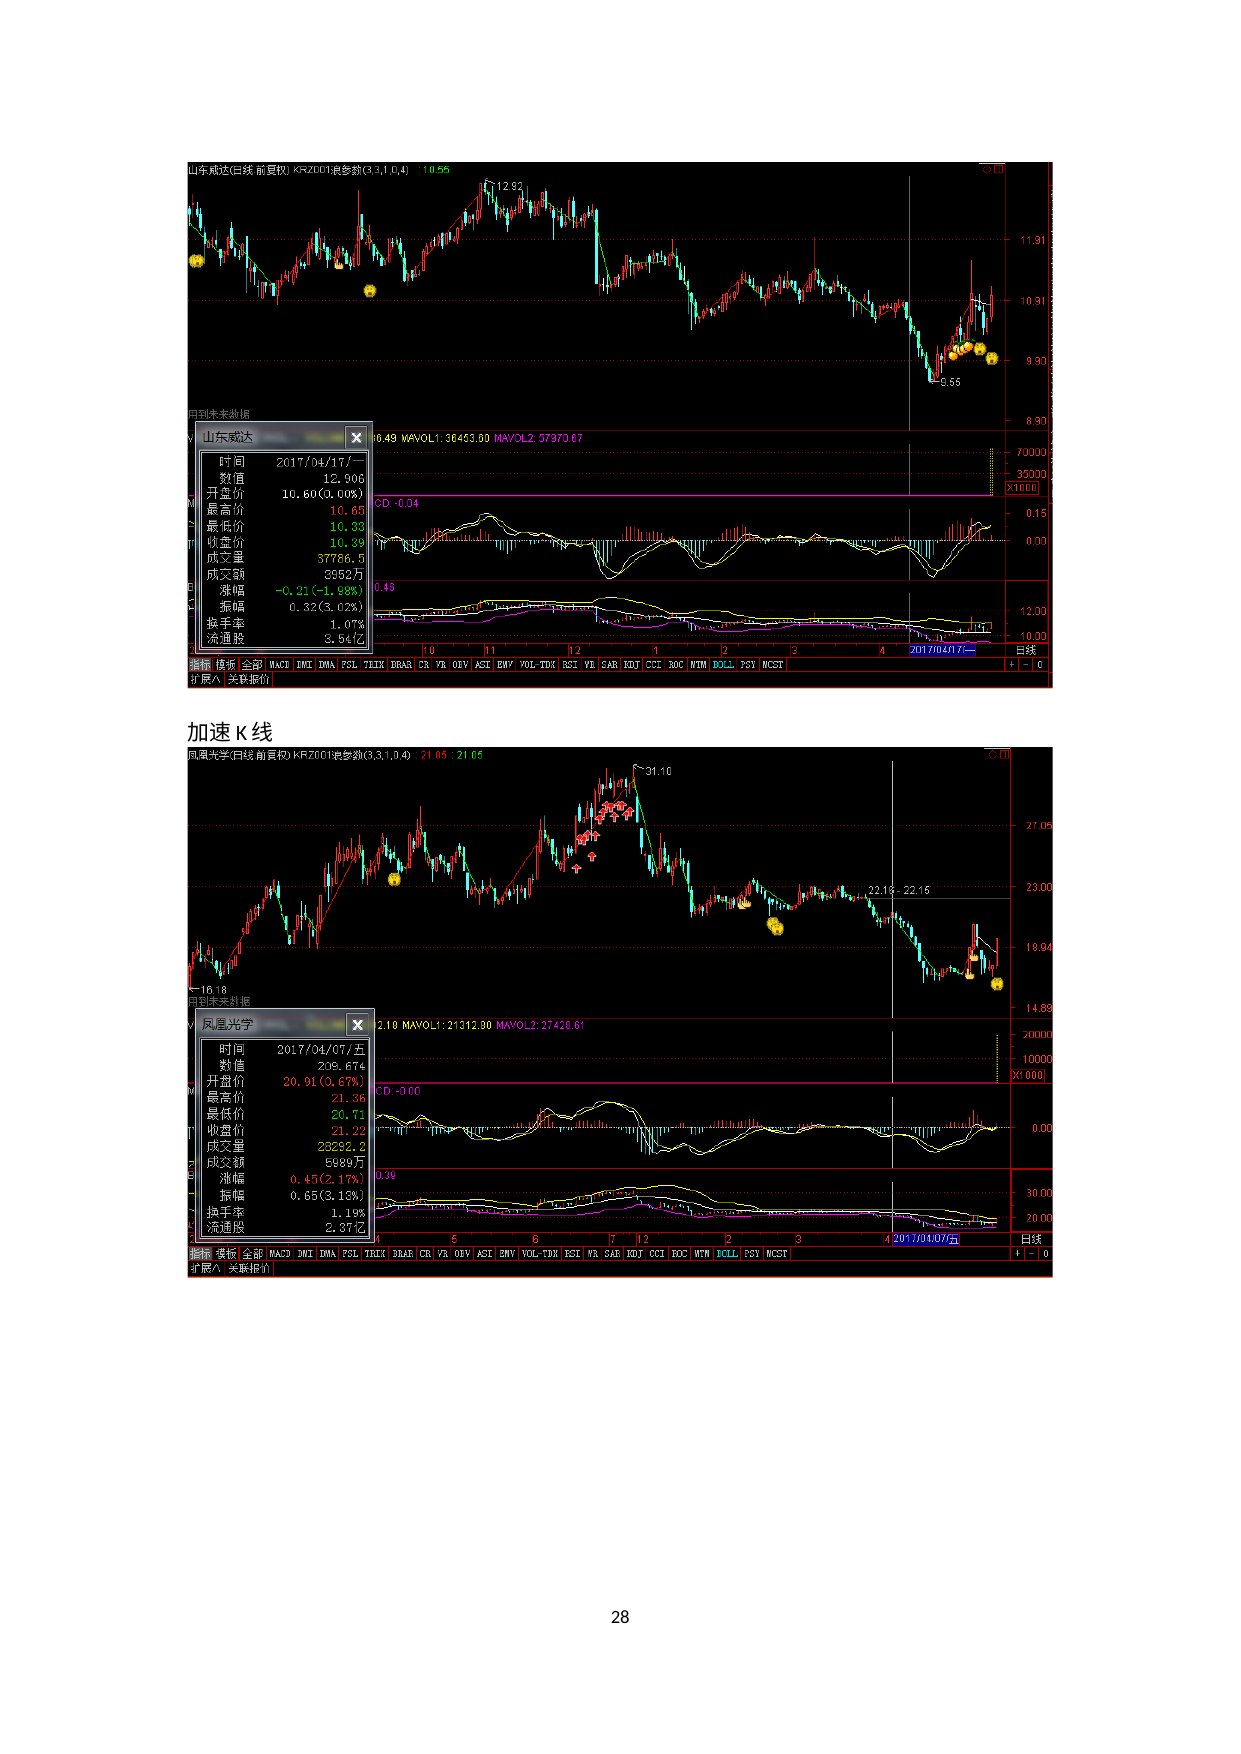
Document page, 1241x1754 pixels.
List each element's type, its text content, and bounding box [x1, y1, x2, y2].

picture [187, 162, 1053, 689]
text 加速K线 [187, 714, 1053, 747]
picture [187, 747, 1053, 1279]
